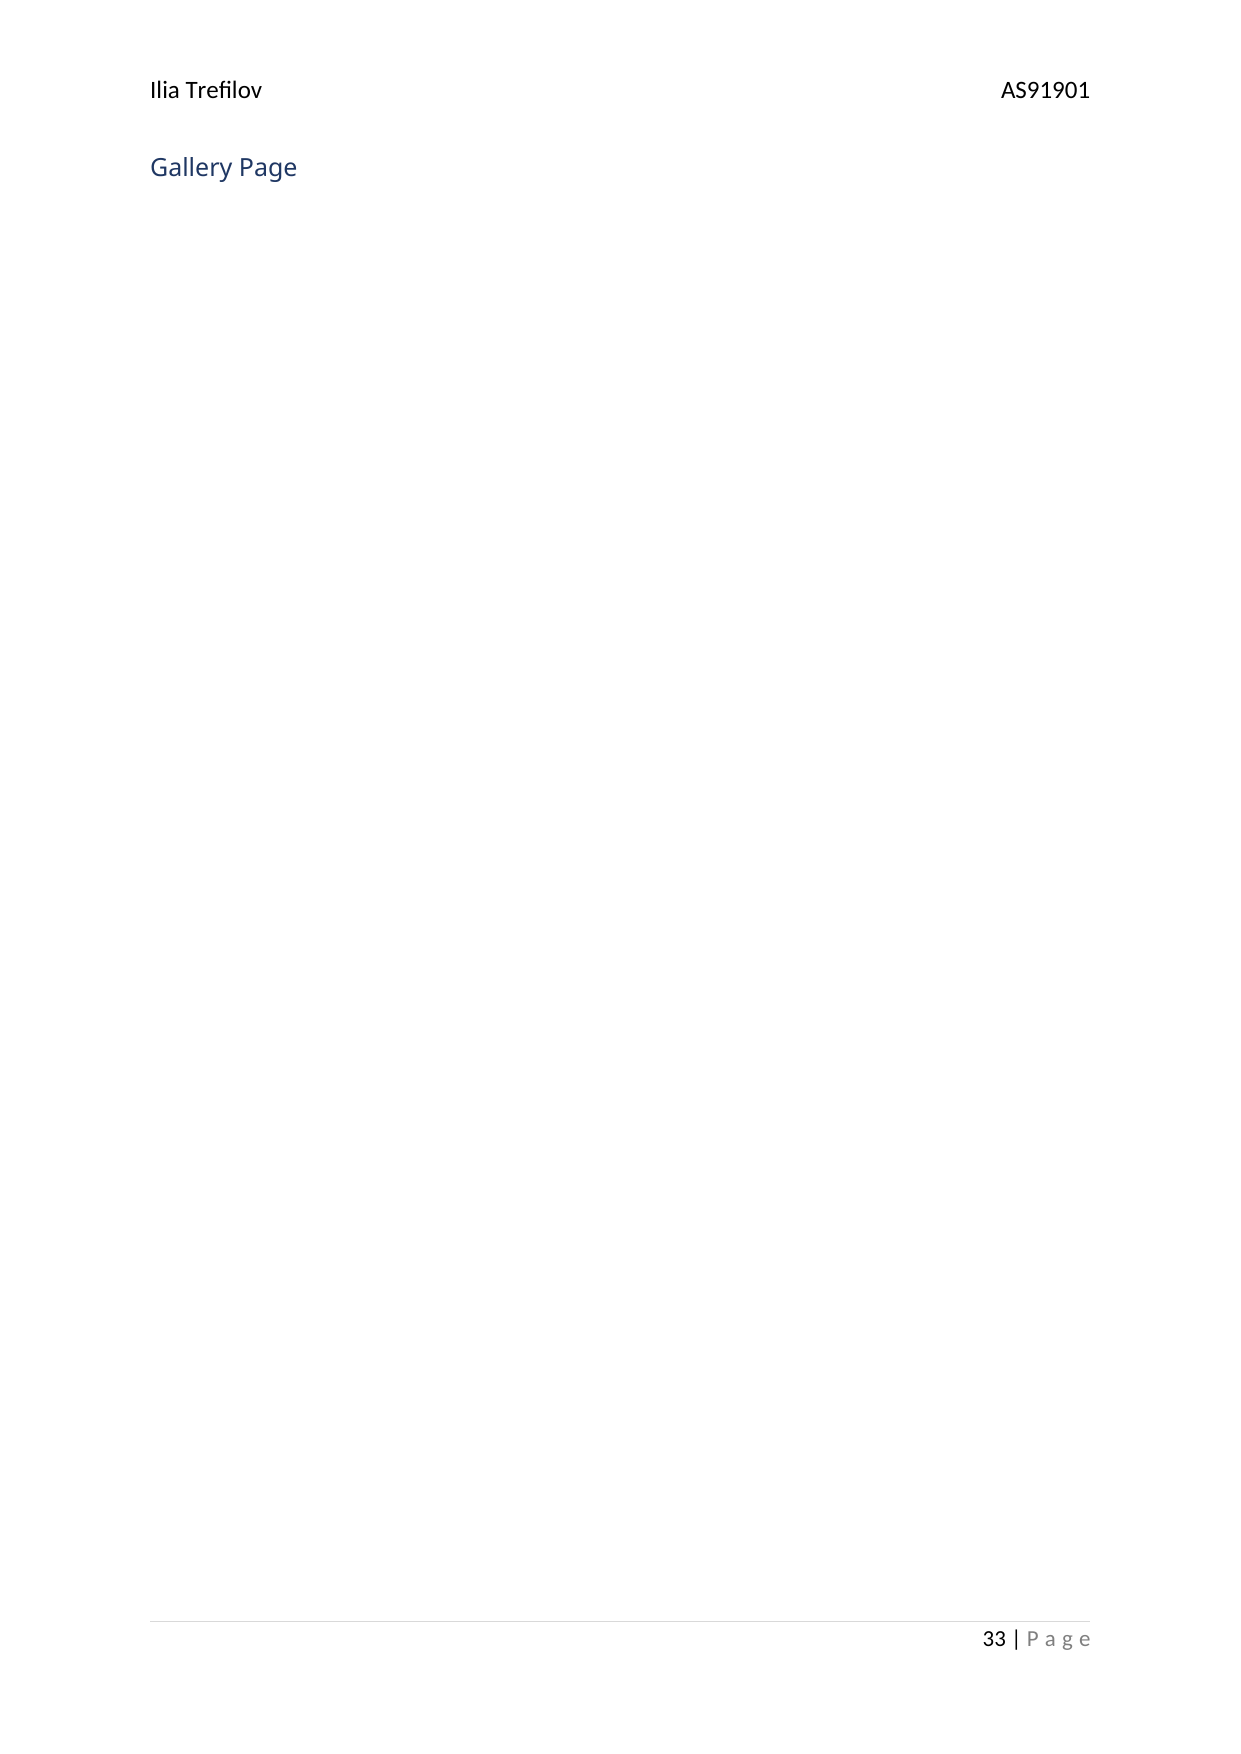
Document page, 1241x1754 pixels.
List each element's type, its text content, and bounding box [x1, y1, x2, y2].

subtitle Gallery Page [150, 150, 1090, 184]
